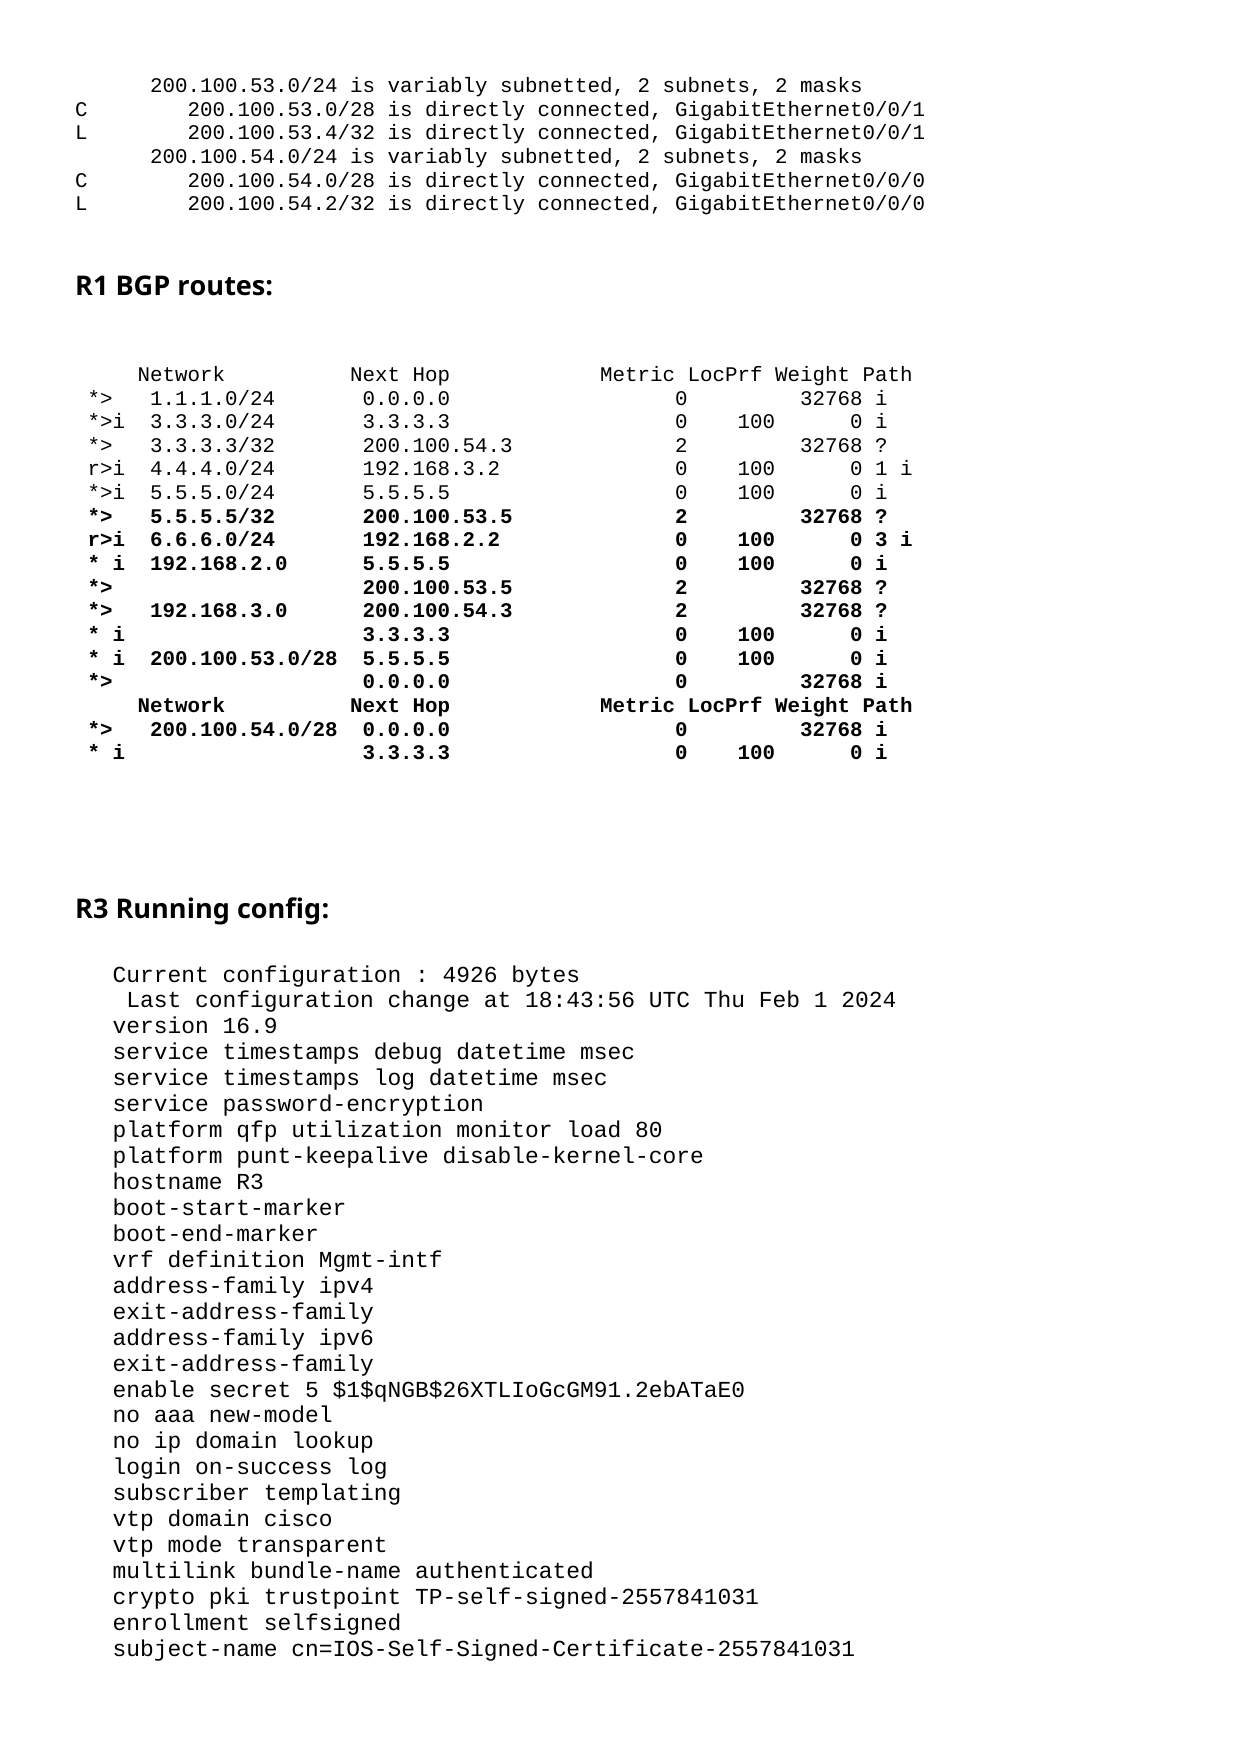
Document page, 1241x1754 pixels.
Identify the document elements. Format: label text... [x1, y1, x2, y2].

text no aaa new-model [112, 1404, 1165, 1430]
text Network Next Hop Metric LocPrf Weight Path [75, 364, 1165, 387]
text address-family ipv4 [112, 1274, 1165, 1300]
text crypto pki trustpoint TP-self-signed-2557841031 [112, 1585, 1165, 1611]
text * i 200.100.53.0/28 5.5.5.5 0 100 0 i [75, 648, 1165, 671]
text address-family ipv6 [112, 1326, 1165, 1352]
text platform qfp utilization monitor load 80 [112, 1118, 1165, 1144]
text platform punt-keepalive disable-kernel-core [112, 1144, 1165, 1170]
text *>i 3.3.3.0/24 3.3.3.3 0 100 0 i [75, 411, 1165, 435]
text *> 192.168.3.0 200.100.54.3 2 32768 ? [75, 600, 1165, 624]
text *> 0.0.0.0 0 32768 i [75, 671, 1165, 695]
text * i 3.3.3.3 0 100 0 i [75, 624, 1165, 648]
text exit-address-family [112, 1352, 1165, 1378]
text vtp mode transparent [112, 1533, 1165, 1559]
text login on-success log [112, 1456, 1165, 1482]
text R1 BGP routes: [75, 266, 1165, 303]
text L 200.100.54.2/32 is directly connected, GigabitEthernet0/0/0 [75, 193, 1165, 217]
text *> 3.3.3.3/32 200.100.54.3 2 32768 ? [75, 435, 1165, 458]
text r>i 4.4.4.0/24 192.168.3.2 0 100 0 1 i [75, 458, 1165, 482]
text * i 192.168.2.0 5.5.5.5 0 100 0 i [75, 553, 1165, 577]
text *> 1.1.1.0/24 0.0.0.0 0 32768 i [75, 387, 1165, 411]
text C 200.100.53.0/28 is directly connected, GigabitEthernet0/0/1 [75, 99, 1165, 122]
text vrf definition Mgmt-intf [112, 1248, 1165, 1274]
text subscriber templating [112, 1482, 1165, 1508]
text L 200.100.53.4/32 is directly connected, GigabitEthernet0/0/1 [75, 122, 1165, 146]
text subject-name cn=IOS-Self-Signed-Certificate-2557841031 [112, 1637, 1165, 1663]
text *> 200.100.54.0/28 0.0.0.0 0 32768 i [75, 718, 1165, 742]
text Current configuration : 4926 bytes [112, 963, 1165, 989]
text r>i 6.6.6.0/24 192.168.2.2 0 100 0 3 i [75, 529, 1165, 553]
text service timestamps debug datetime msec [112, 1041, 1165, 1067]
text service timestamps log datetime msec [112, 1067, 1165, 1093]
text service password-encryption [112, 1093, 1165, 1118]
text Last configuration change at 18:43:56 UTC Thu Feb 1 2024 [112, 989, 1165, 1015]
text *> 5.5.5.5/32 200.100.53.5 2 32768 ? [75, 506, 1165, 529]
text boot-end-marker [112, 1222, 1165, 1248]
text *> 200.100.53.5 2 32768 ? [75, 577, 1165, 600]
text Network Next Hop Metric LocPrf Weight Path [75, 695, 1165, 718]
text enable secret 5 $1$qNGB$26XTLIoGcGM91.2ebATaE0 [112, 1378, 1165, 1404]
text boot-start-marker [112, 1196, 1165, 1222]
text *>i 5.5.5.0/24 5.5.5.5 0 100 0 i [75, 482, 1165, 506]
text 200.100.53.0/24 is variably subnetted, 2 subnets, 2 masks [75, 75, 1165, 99]
text 200.100.54.0/24 is variably subnetted, 2 subnets, 2 masks [75, 146, 1165, 169]
text exit-address-family [112, 1300, 1165, 1326]
text C 200.100.54.0/28 is directly connected, GigabitEthernet0/0/0 [75, 169, 1165, 193]
text vtp domain cisco [112, 1508, 1165, 1533]
text multilink bundle-name authenticated [112, 1559, 1165, 1585]
text no ip domain lookup [112, 1430, 1165, 1456]
text R3 Running config: [75, 889, 1165, 926]
text version 16.9 [112, 1015, 1165, 1041]
text * i 3.3.3.3 0 100 0 i [75, 742, 1165, 766]
text enrollment selfsigned [112, 1611, 1165, 1637]
text hostname R3 [112, 1170, 1165, 1196]
